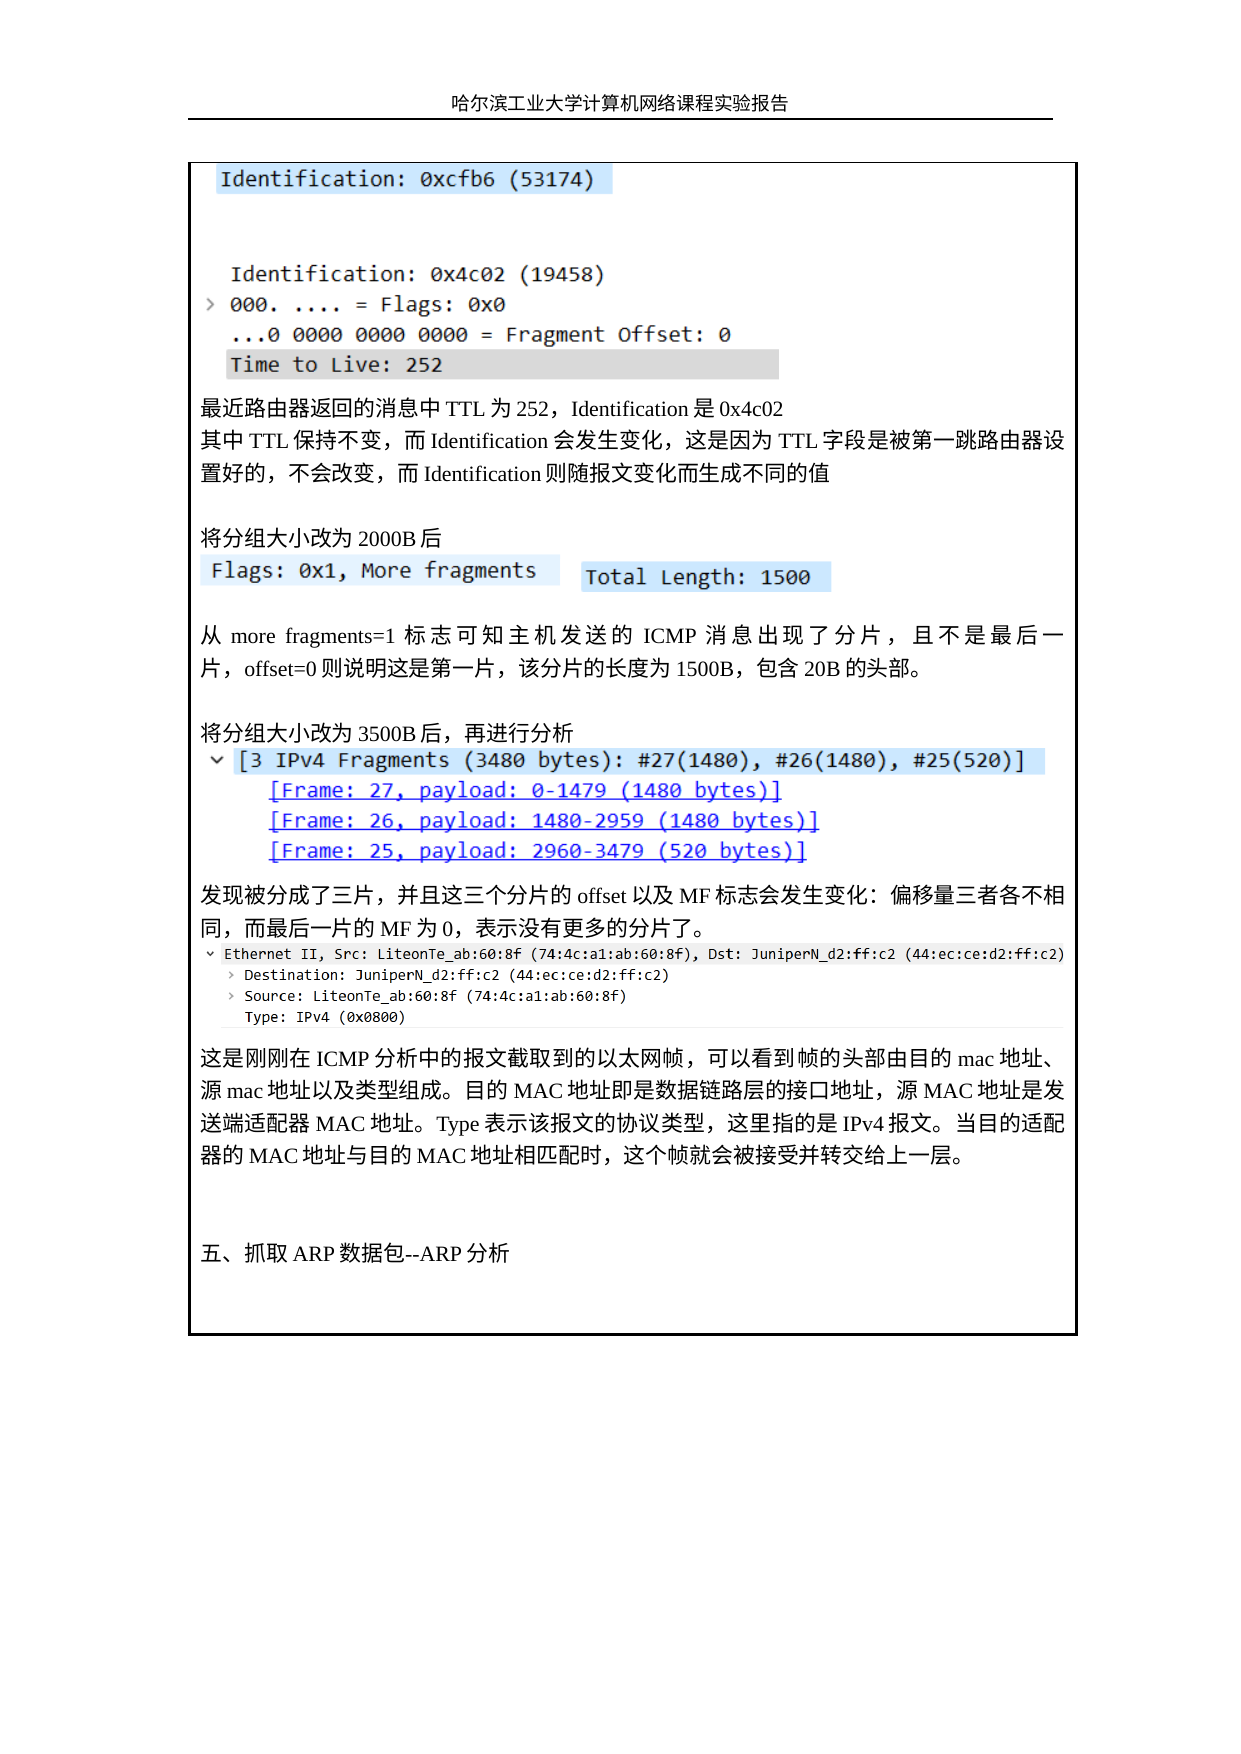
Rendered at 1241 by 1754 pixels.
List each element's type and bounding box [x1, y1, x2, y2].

picture [200, 163, 613, 198]
table_cell [191, 163, 1075, 1333]
picture [200, 943, 1064, 1028]
picture [200, 553, 832, 592]
picture [200, 260, 779, 382]
picture [200, 748, 1046, 868]
